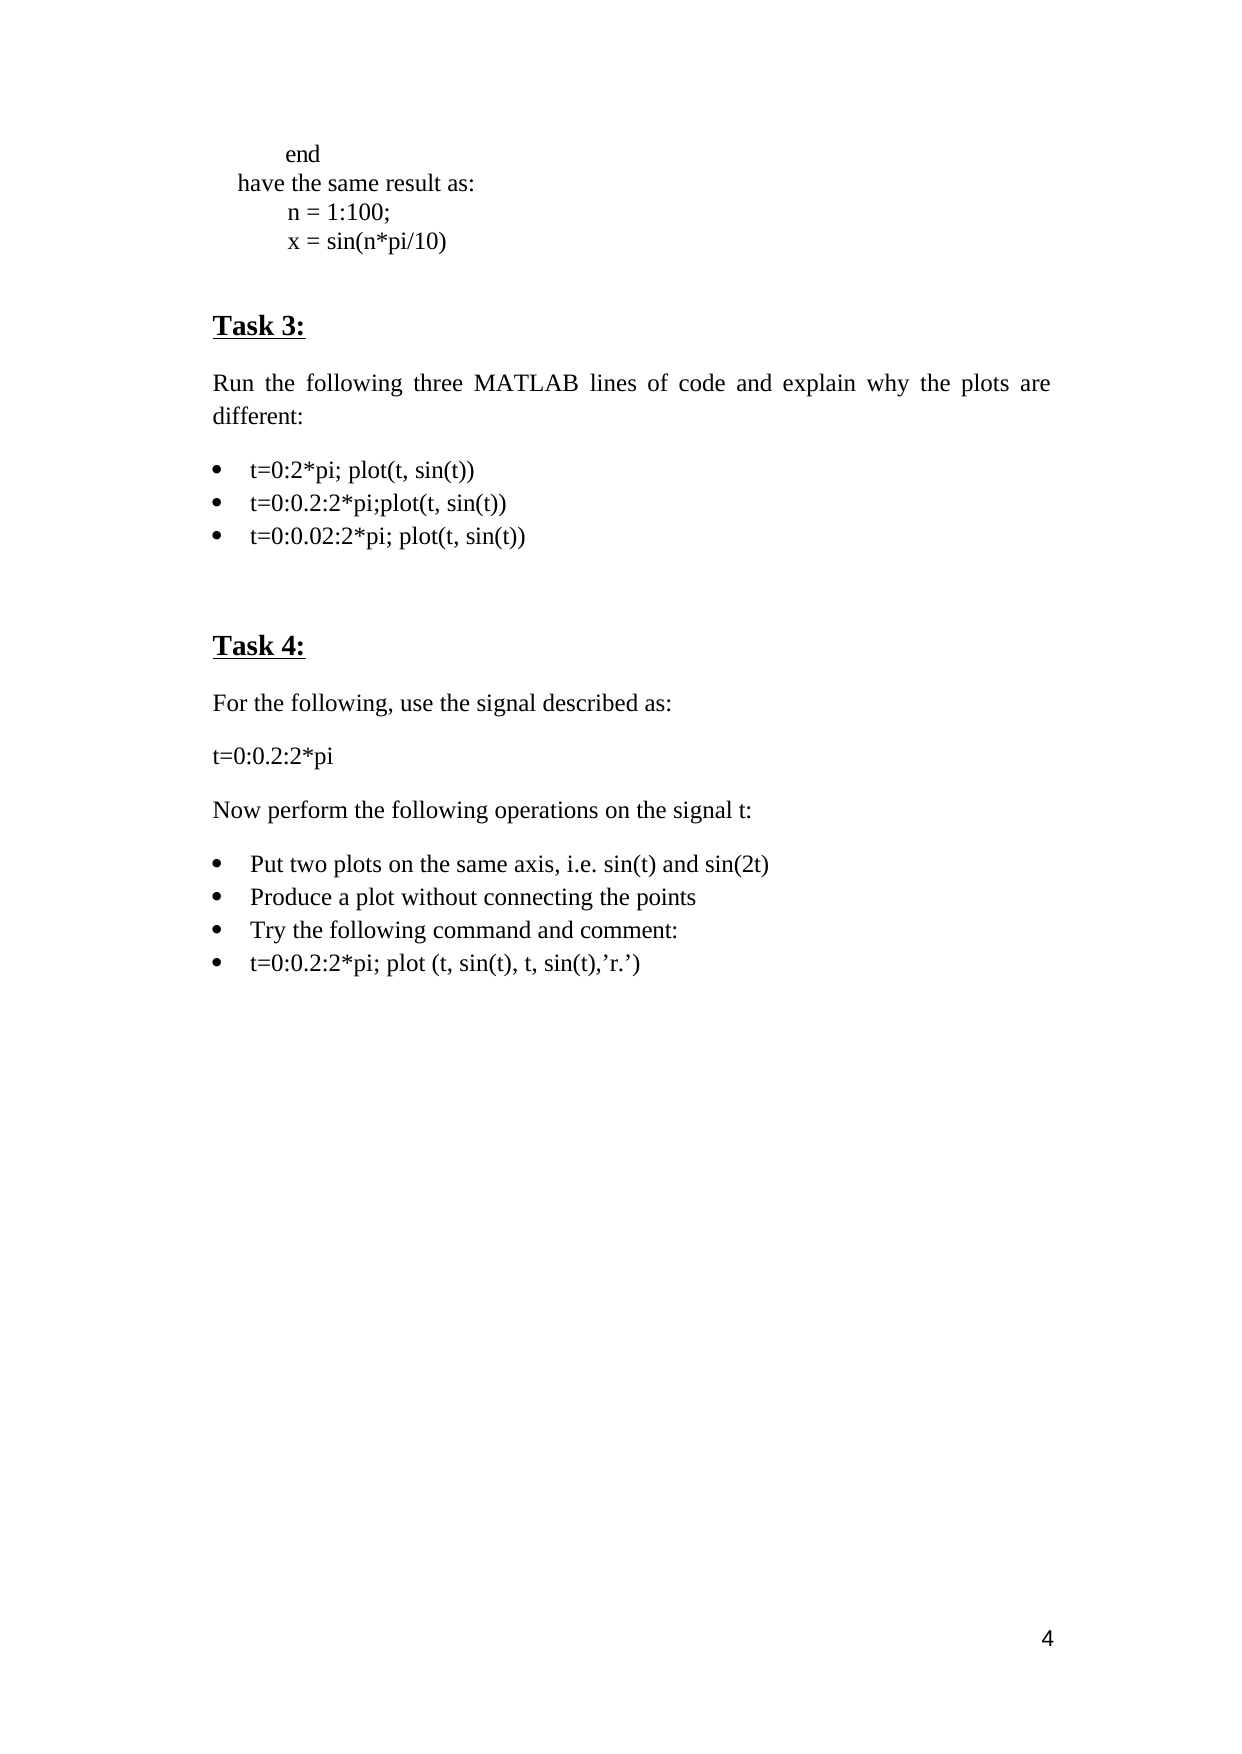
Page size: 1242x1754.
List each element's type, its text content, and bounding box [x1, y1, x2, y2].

text end [285, 139, 1187, 168]
subtitle Task 3: [212, 308, 1187, 342]
text x = sin(n*pi/10) [287, 226, 1187, 254]
text Run the following three MATLAB lines of code and explain why the plots are different: [212, 368, 1064, 430]
subtitle Task 4: [212, 628, 1187, 662]
text For the following, use the signal described as: t=0:0.2:2*pi [212, 688, 786, 770]
list Try the following command and comment: [212, 915, 1187, 944]
text Now perform the following operations on the signal t: [212, 795, 1187, 824]
list Produce a plot without connecting the points [212, 882, 1187, 911]
list t=0:2*pi; plot(t, sin(t)) [212, 455, 1187, 484]
list t=0:0.02:2*pi; plot(t, sin(t)) [212, 521, 1187, 549]
list Put two plots on the same axis, i.e. sin(t) and sin(2t) [212, 849, 1187, 878]
list t=0:0.2:2*pi; plot (t, sin(t), t, sin(t),’r.’) [212, 948, 1187, 977]
text have the same result as: n = 1:100; [237, 168, 481, 226]
list t=0:0.2:2*pi;plot(t, sin(t)) [212, 488, 1187, 517]
